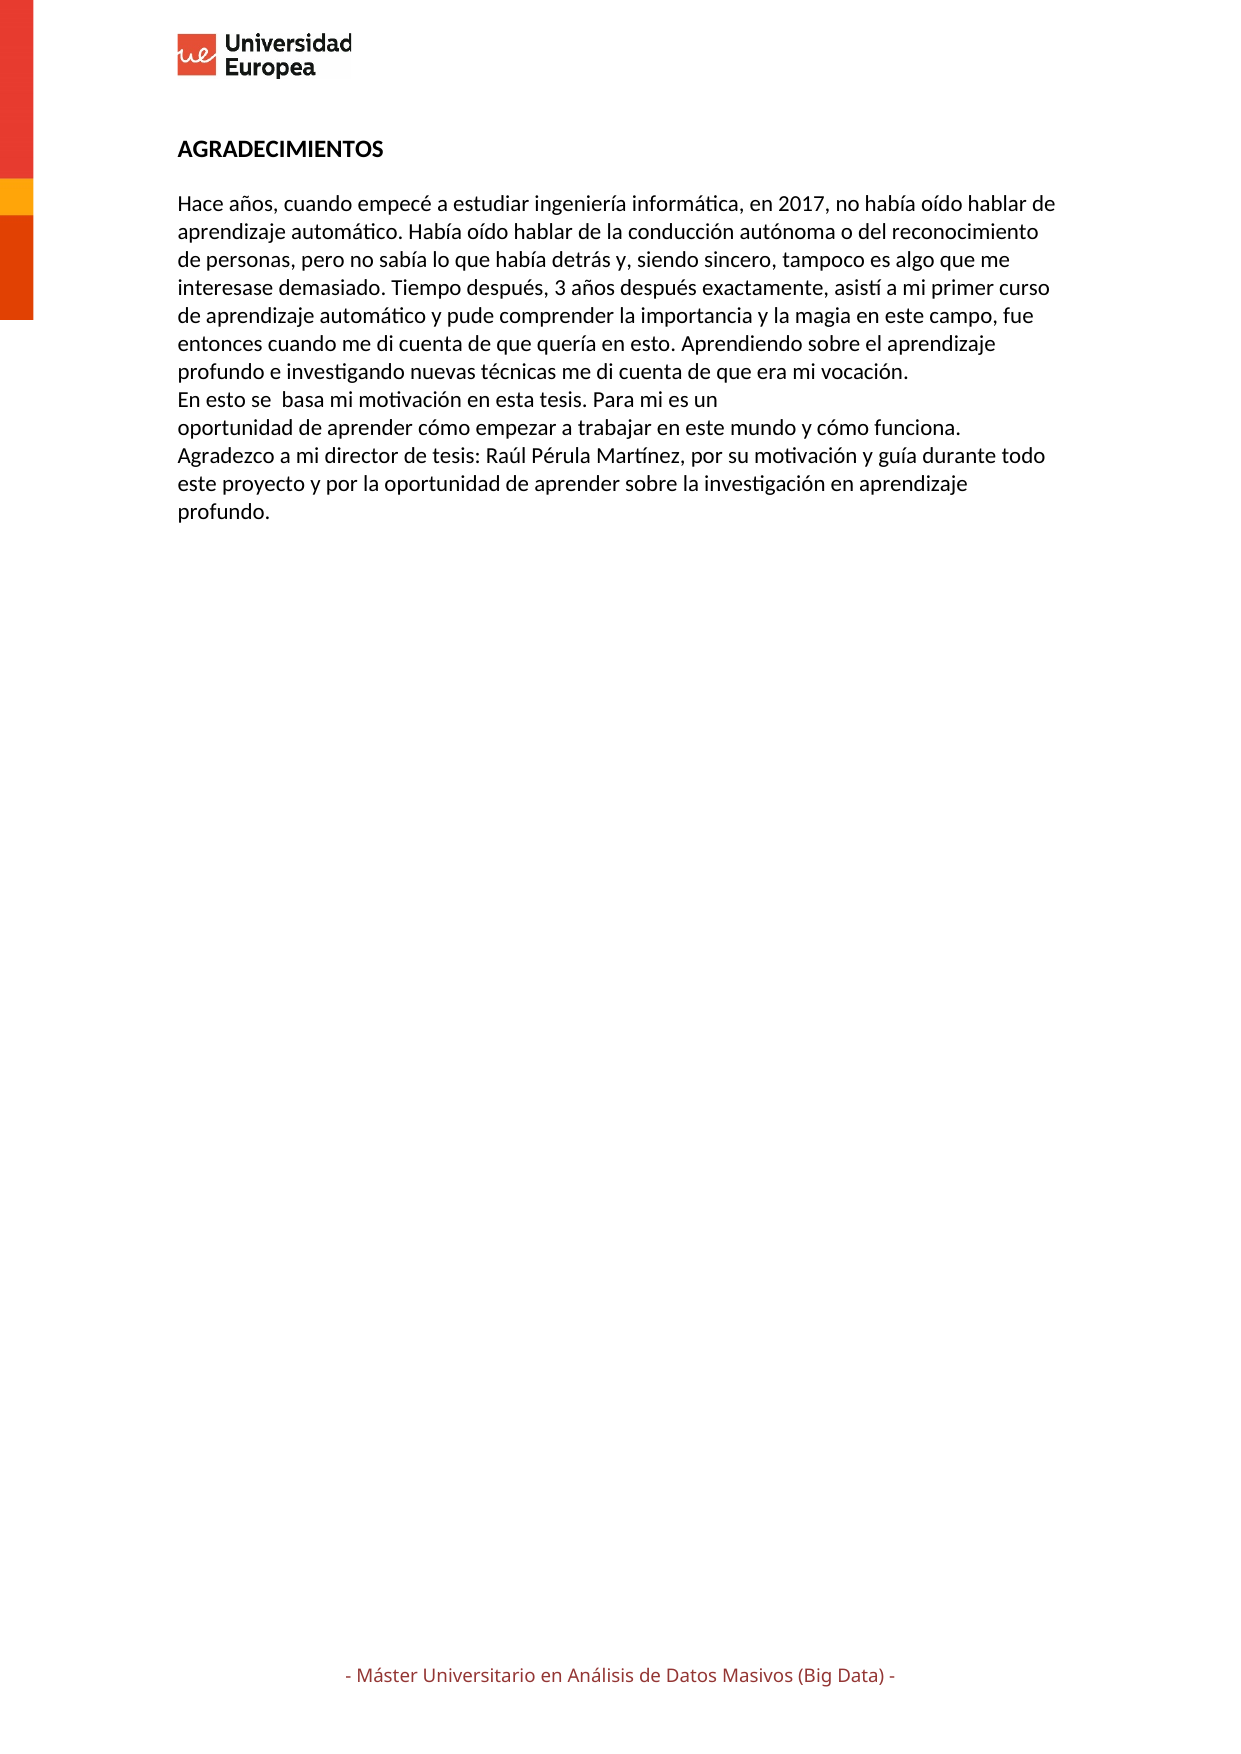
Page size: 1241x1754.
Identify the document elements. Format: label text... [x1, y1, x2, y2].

text Agradezco a mi director de tesis: Raúl Pérula Martínez, por su motivación y guía durante todo este proyecto y por la oportunidad de aprender sobre la investigación en aprendizaje profundo. [177, 441, 1063, 525]
picture [0, 0, 34, 320]
text AGRADECIMIENTOS [177, 133, 1063, 163]
text En esto se basa mi motivación en esta tesis. Para mi es un [177, 385, 1063, 413]
text Hace años, cuando empecé a estudiar ingeniería informática, en 2017, no había oído hablar de [177, 189, 1063, 217]
text aprendizaje automático. Había oído hablar de la conducción autónoma o del reconocimiento de personas, pero no sabía lo que había detrás y, siendo sincero, tampoco es algo que me interesase demasiado. Tiempo después, 3 años después exactamente, asistí a mi primer curso de aprendizaje automático y pude comprender la importancia y la magia en este campo, fue entonces cuando me di cuenta de que quería en esto. Aprendiendo sobre el aprendizaje profundo e investigando nuevas técnicas me di cuenta de que era mi vocación. [177, 217, 1063, 385]
picture [177, 33, 352, 79]
text oportunidad de aprender cómo empezar a trabajar en este mundo y cómo funciona. [177, 413, 1063, 441]
